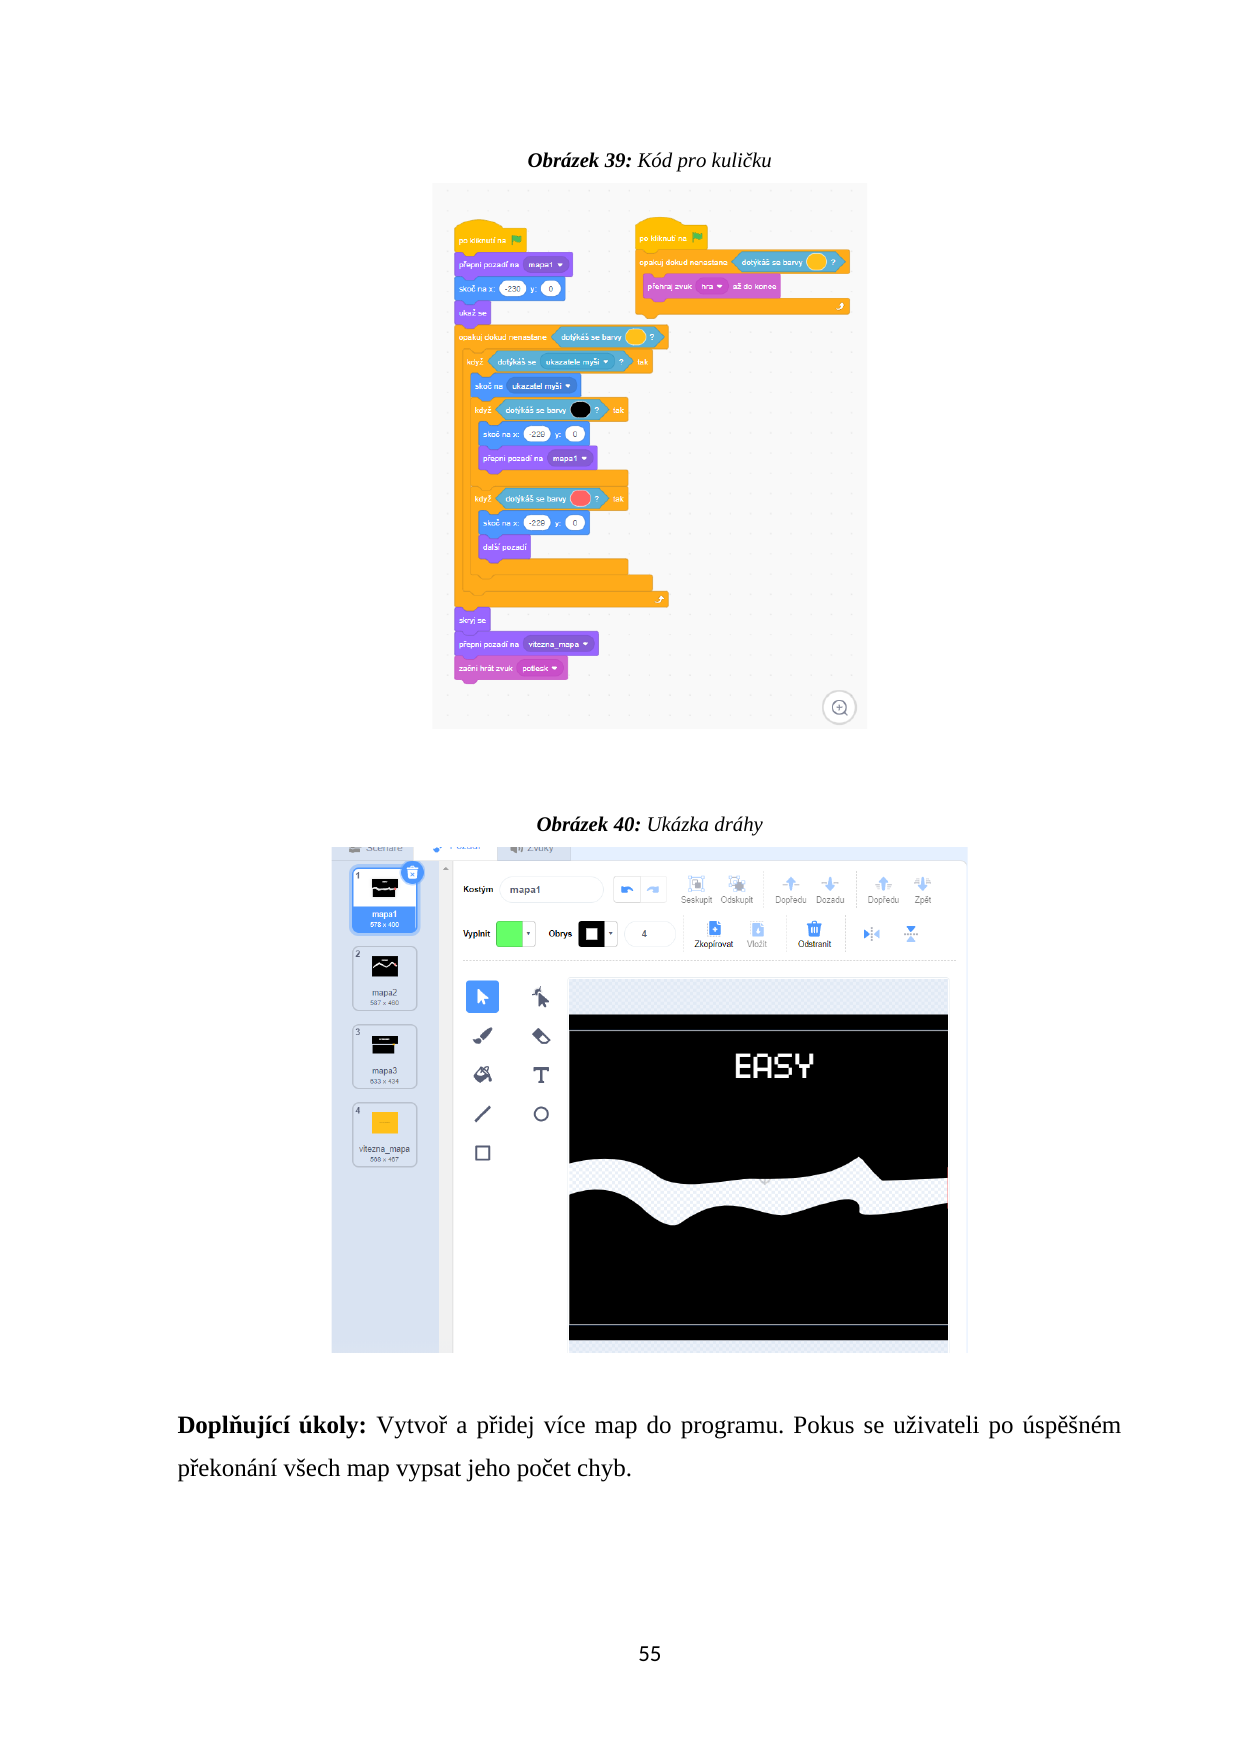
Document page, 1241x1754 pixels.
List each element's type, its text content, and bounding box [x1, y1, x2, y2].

picture [331, 847, 968, 1353]
text Obrázek 39: Kód pro kuličku [177, 148, 1122, 172]
text Doplňující úkoly: Vytvoř a přidej více map do programu. Pokus se uživateli po úspěšném překonání všech map vypsat jeho počet chyb. [177, 1410, 1122, 1482]
text Obrázek 40: Ukázka dráhy [177, 812, 1122, 836]
picture [432, 183, 868, 729]
